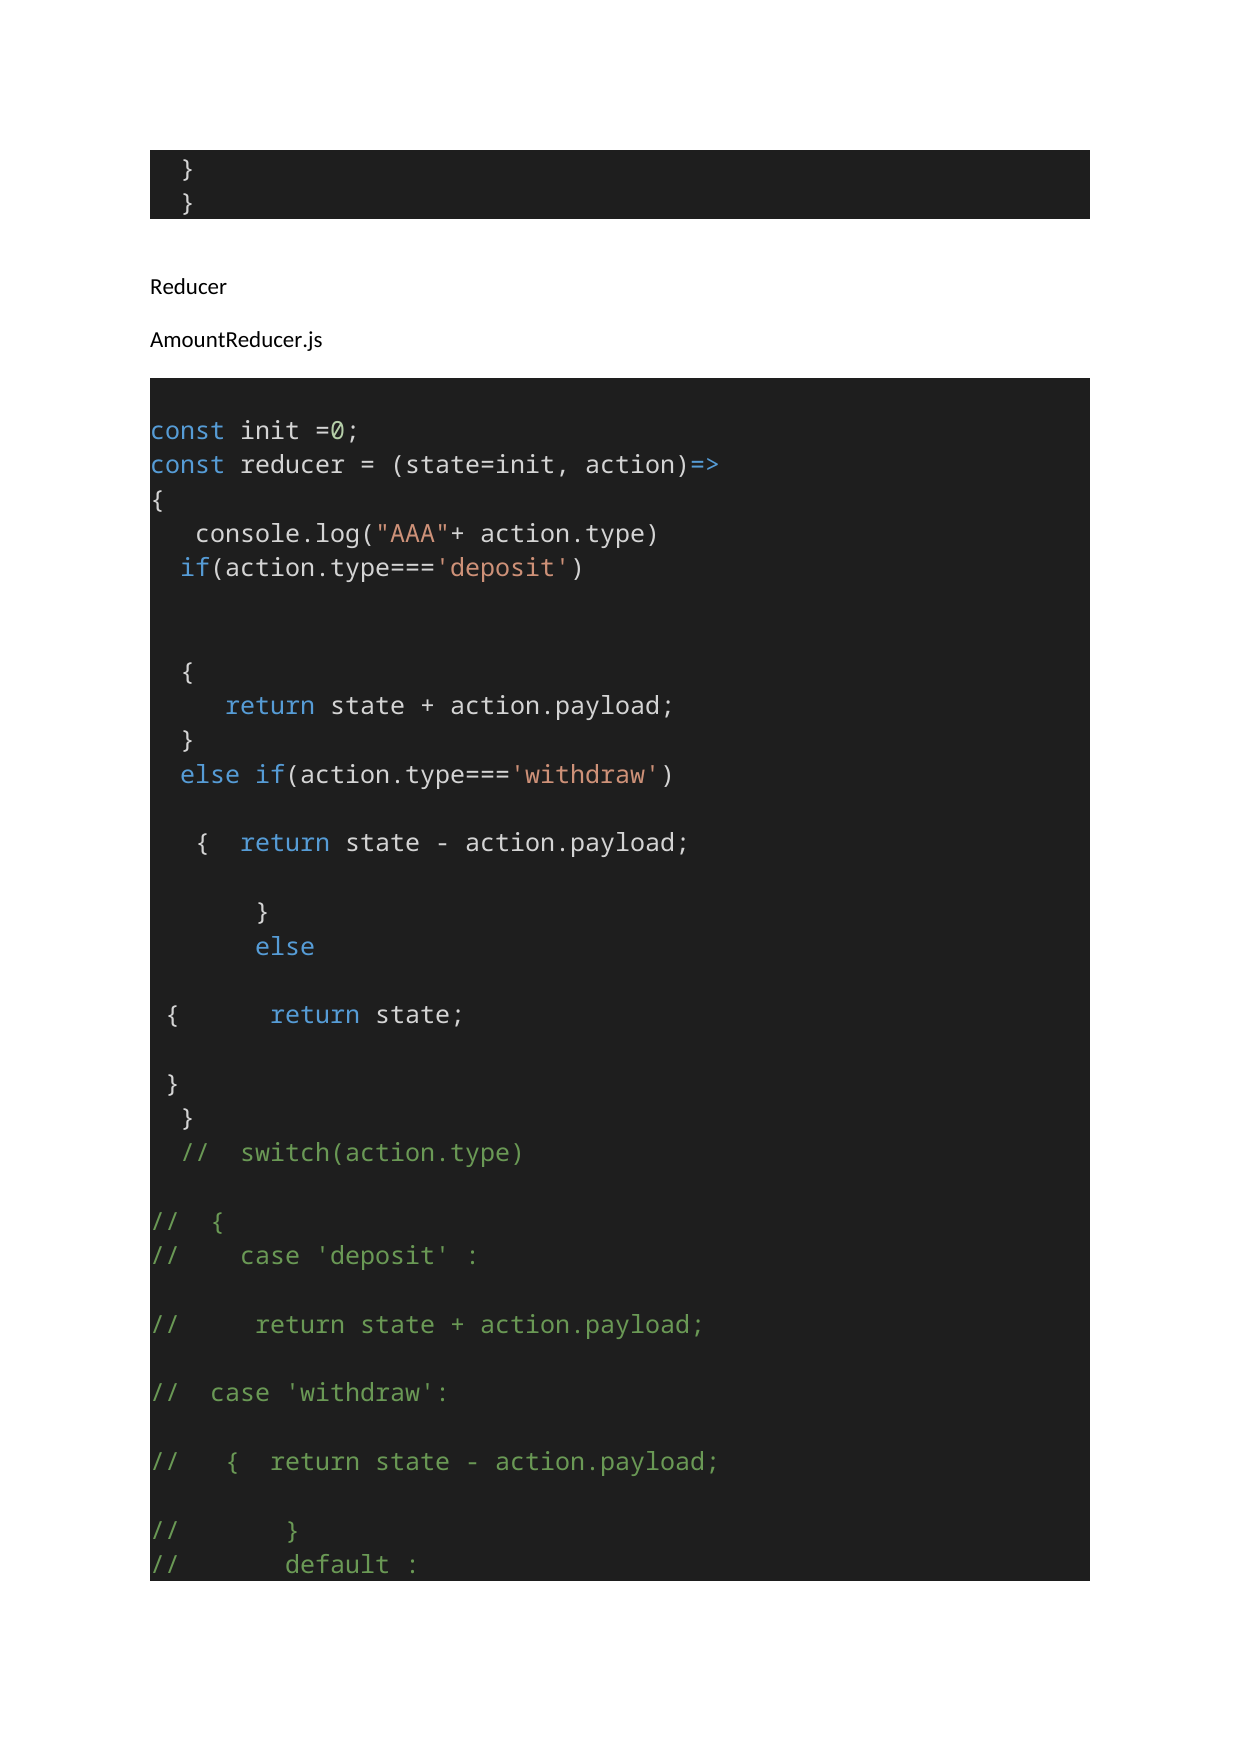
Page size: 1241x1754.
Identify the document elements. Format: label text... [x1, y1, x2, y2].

text const reducer = (state=init, action)=> [150, 447, 1090, 481]
text // switch(action.type) [150, 1134, 1090, 1168]
text // case 'withdraw': [150, 1375, 1090, 1409]
text else [150, 928, 1090, 962]
text else if(action.type==='withdraw') [150, 756, 1090, 790]
text const init =0; [150, 412, 1090, 447]
text // { return state - action.payload; [150, 1443, 1090, 1478]
text AmountReducer.js [150, 325, 1090, 353]
text } [150, 150, 1090, 184]
text } [150, 1100, 1090, 1134]
text if(action.type==='deposit') [150, 550, 1090, 584]
text } [150, 1065, 1090, 1100]
text console.log("AAA"+ action.type) [150, 515, 1090, 550]
text // { [150, 1203, 1090, 1237]
text // default : [150, 1547, 1090, 1581]
text { return state - action.payload; [150, 825, 1090, 859]
text } [150, 893, 1090, 928]
text Reducer [150, 272, 1090, 300]
text // } [150, 1512, 1090, 1547]
text { [150, 481, 1090, 515]
text { [150, 653, 1090, 687]
text } [150, 722, 1090, 756]
text } [150, 184, 1090, 219]
text { return state; [150, 997, 1090, 1031]
text return state + action.payload; [150, 687, 1090, 722]
text // return state + action.payload; [150, 1306, 1090, 1340]
text // case 'deposit' : [150, 1237, 1090, 1272]
